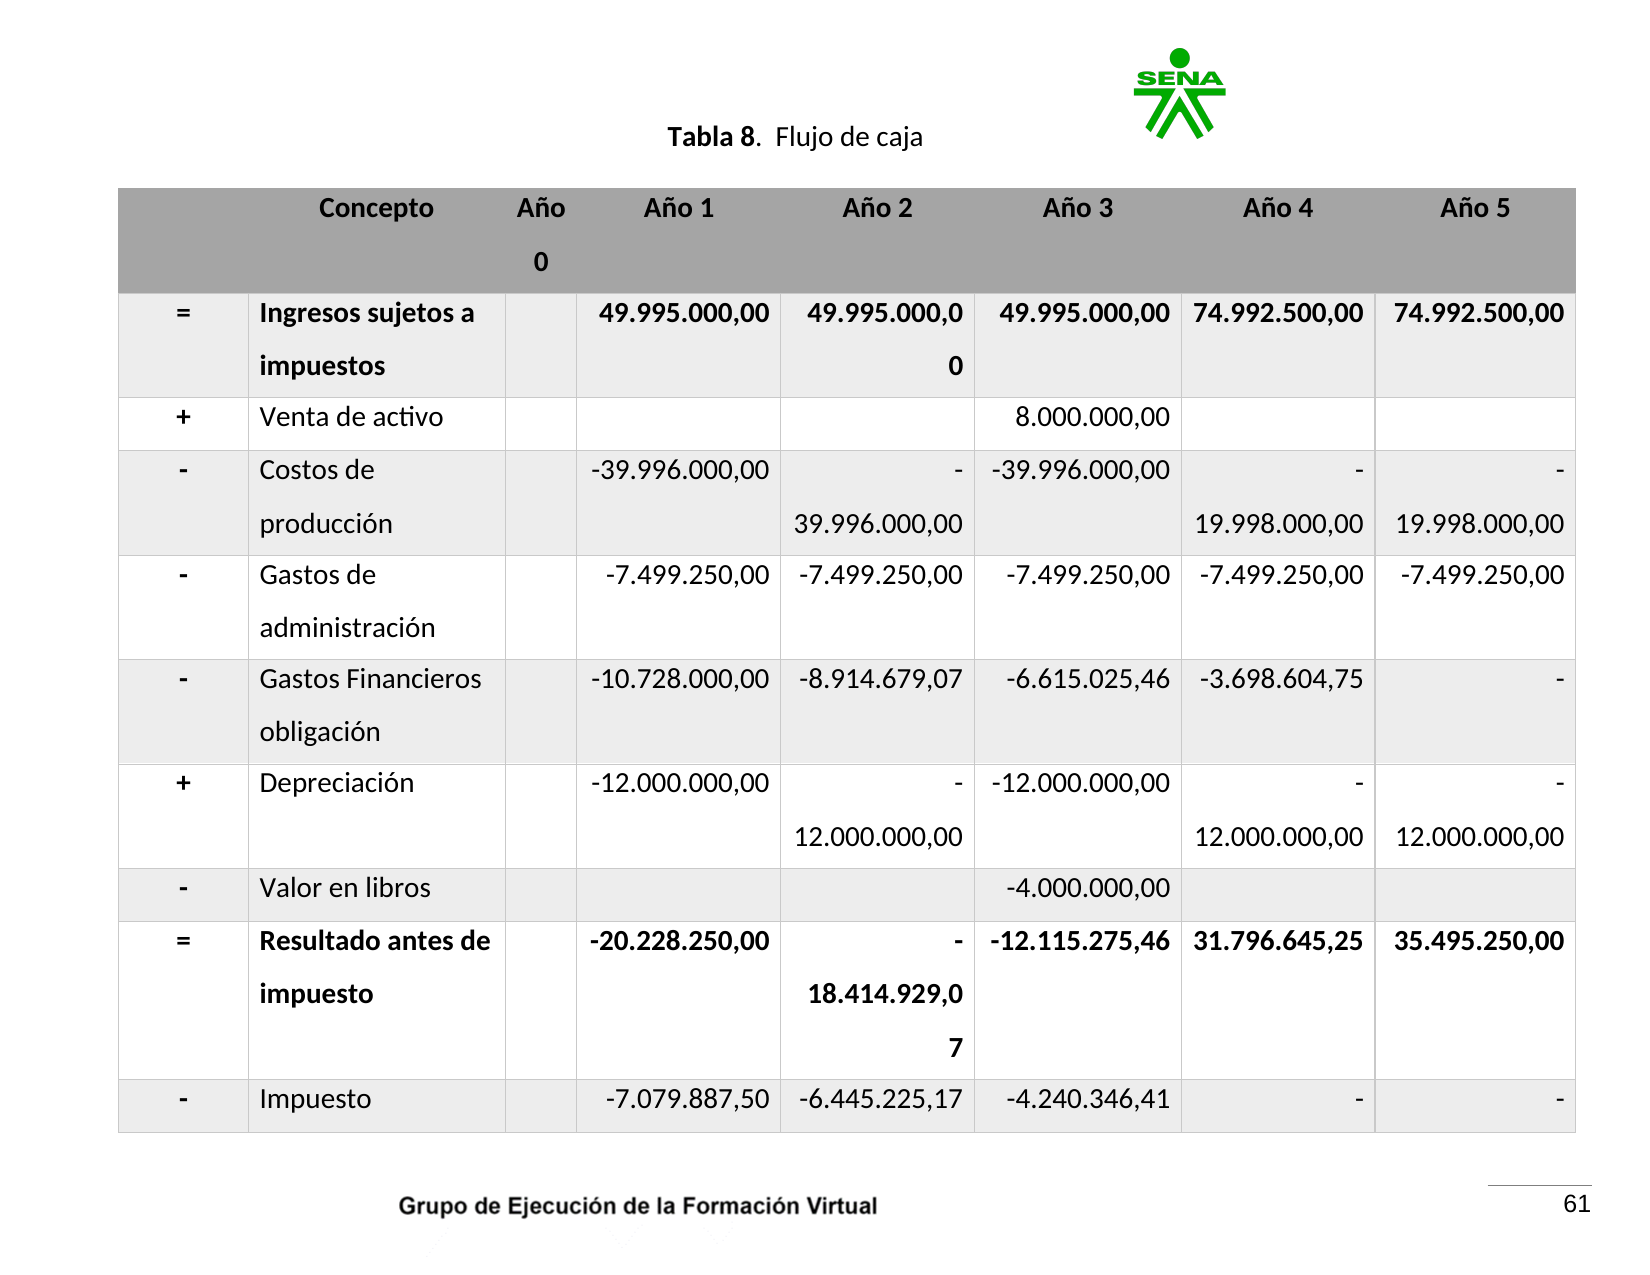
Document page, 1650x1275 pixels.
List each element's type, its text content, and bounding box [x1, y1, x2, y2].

table_cell -7.499.250,00 [975, 556, 1181, 659]
table_header Año 0 [506, 189, 576, 293]
table_cell -19.998.000,00 [1376, 451, 1575, 555]
table_cell Resultado antes de impuesto [249, 922, 505, 1079]
table_cell -7.079.887,50 [577, 1080, 780, 1132]
table_cell 8.000.000,00 [975, 398, 1181, 450]
table_cell -19.998.000,00 [1182, 451, 1374, 555]
table_cell -4.240.346,41 [975, 1080, 1181, 1132]
table_cell + [119, 398, 248, 450]
table_cell -12.000.000,00 [577, 765, 780, 868]
table_cell 35.495.250,00 [1376, 922, 1575, 1079]
table_cell [1376, 398, 1575, 450]
table_cell -39.996.000,00 [577, 451, 780, 555]
table_cell [577, 398, 780, 450]
table_cell [577, 869, 780, 921]
table_cell [781, 398, 974, 450]
table_cell 49.995.000,00 [975, 294, 1181, 397]
table_cell [781, 869, 974, 921]
table_cell [1376, 869, 1575, 921]
table_header Año 1 [577, 189, 780, 293]
table_cell - [119, 556, 248, 659]
table_cell - [119, 1080, 248, 1132]
table_cell [506, 660, 576, 763]
table_cell 31.796.645,25 [1182, 922, 1374, 1079]
table_cell Ingresos sujetos a impuestos [249, 294, 505, 397]
table_cell -3.698.604,75 [1182, 660, 1374, 763]
table_cell -39.996.000,00 [781, 451, 974, 555]
table_cell -7.499.250,00 [1376, 556, 1575, 659]
table_cell Costos de producción [249, 451, 505, 555]
table_cell Gastos Financieros obligación [249, 660, 505, 763]
table_cell -12.000.000,00 [975, 765, 1181, 868]
table_cell -10.728.000,00 [577, 660, 780, 763]
table_cell -6.615.025,46 [975, 660, 1181, 763]
table_cell -7.499.250,00 [1182, 556, 1374, 659]
table_cell [506, 765, 576, 868]
table_header Año 2 [781, 189, 974, 293]
table_cell - [1376, 660, 1575, 763]
table_cell [506, 294, 576, 397]
table_cell -8.914.679,07 [781, 660, 974, 763]
table_cell [506, 922, 576, 1079]
table_cell -12.000.000,00 [1182, 765, 1374, 868]
table_cell -20.228.250,00 [577, 922, 780, 1079]
table_cell [506, 451, 576, 555]
table_cell - [119, 869, 248, 921]
table_header Concepto [249, 189, 505, 293]
table_header Año 3 [975, 189, 1181, 293]
table_header [119, 189, 248, 293]
table_cell -12.423.337,50 [1376, 1080, 1575, 1132]
table_cell [506, 869, 576, 921]
table_cell [506, 398, 576, 450]
table_cell [506, 1080, 576, 1132]
table_cell Impuesto [249, 1080, 505, 1132]
table_cell = [119, 922, 248, 1079]
picture [1133, 48, 1226, 118]
table_header Año 5 [1376, 189, 1575, 293]
table_cell 74.992.500,00 [1376, 294, 1575, 397]
table_cell - [119, 660, 248, 763]
picture [0, 1145, 1275, 1257]
table_cell 74.992.500,00 [1182, 294, 1374, 397]
table_cell Valor en libros [249, 869, 505, 921]
table_cell 49.995.000,00 [577, 294, 780, 397]
table_cell 49.995.000,00 [781, 294, 974, 397]
table_cell [1182, 869, 1374, 921]
table_cell -4.000.000,00 [975, 869, 1181, 921]
table_cell Venta de activo [249, 398, 505, 450]
table_cell -18.414.929,07 [781, 922, 974, 1079]
table_cell -39.996.000,00 [975, 451, 1181, 555]
table_cell + [119, 765, 248, 868]
table_cell - [119, 451, 248, 555]
table_cell -7.499.250,00 [781, 556, 974, 659]
table_cell -12.000.000,00 [1376, 765, 1575, 868]
table_cell -12.000.000,00 [781, 765, 974, 868]
table_cell -6.445.225,17 [781, 1080, 974, 1132]
text Tabla 8. Flujo de caja [118, 118, 1473, 154]
table_cell -12.115.275,46 [975, 922, 1181, 1079]
table_cell Depreciación [249, 765, 505, 868]
table_header Año 4 [1182, 189, 1374, 293]
table_cell Gastos de administración [249, 556, 505, 659]
table_cell -7.499.250,00 [577, 556, 780, 659]
table_cell [506, 556, 576, 659]
table_cell [1182, 398, 1374, 450]
table_cell = [119, 294, 248, 397]
table_cell -11.128.825,84 [1182, 1080, 1374, 1132]
